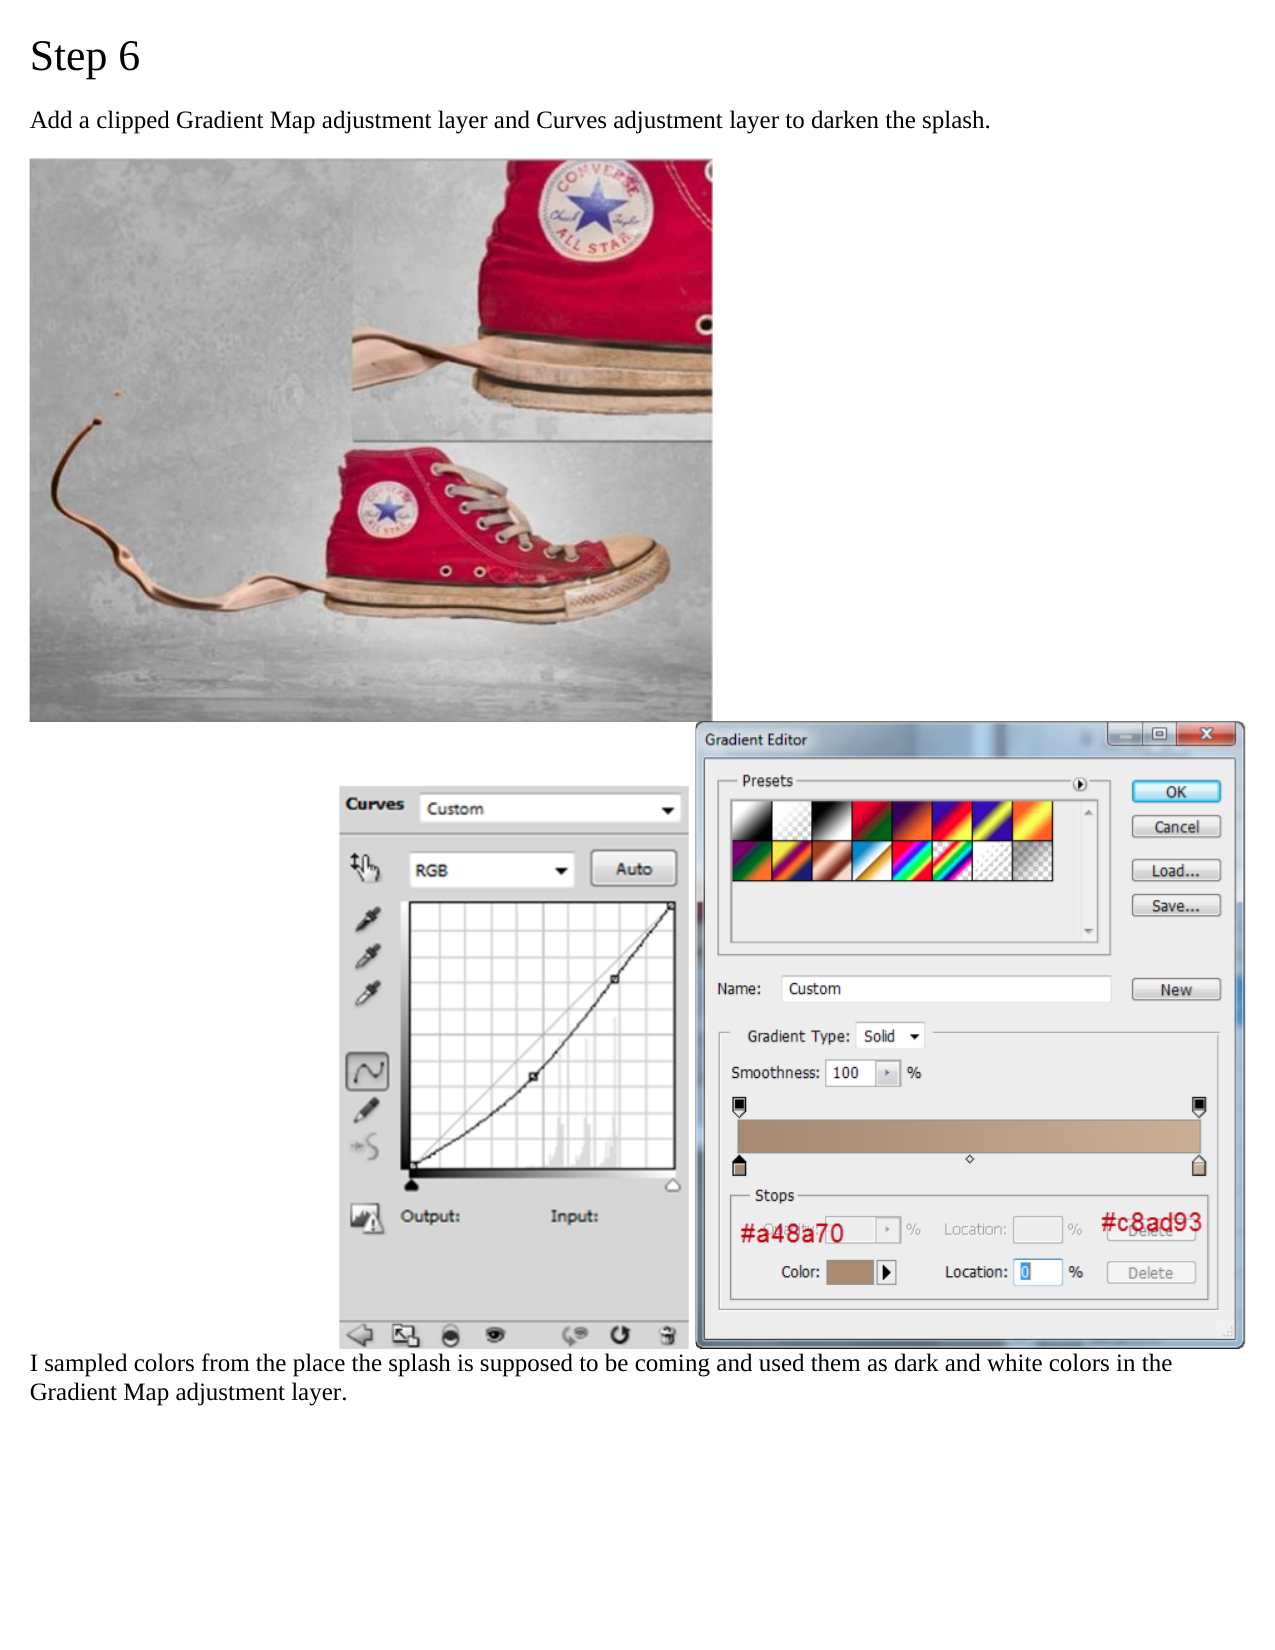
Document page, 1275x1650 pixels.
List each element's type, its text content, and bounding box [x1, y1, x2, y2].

picture [29, 158, 1246, 1349]
picture [339, 785, 690, 1349]
text Step 6 [29, 29, 1245, 80]
text Add a clipped Gradient Map adjustment layer and Curves adjustment layer to darken the splash. [29, 105, 1245, 134]
text I sampled colors from the place the splash is supposed to be coming and used them as dark and white colors in the Gradient Map adjustment layer. [29, 1348, 1245, 1406]
